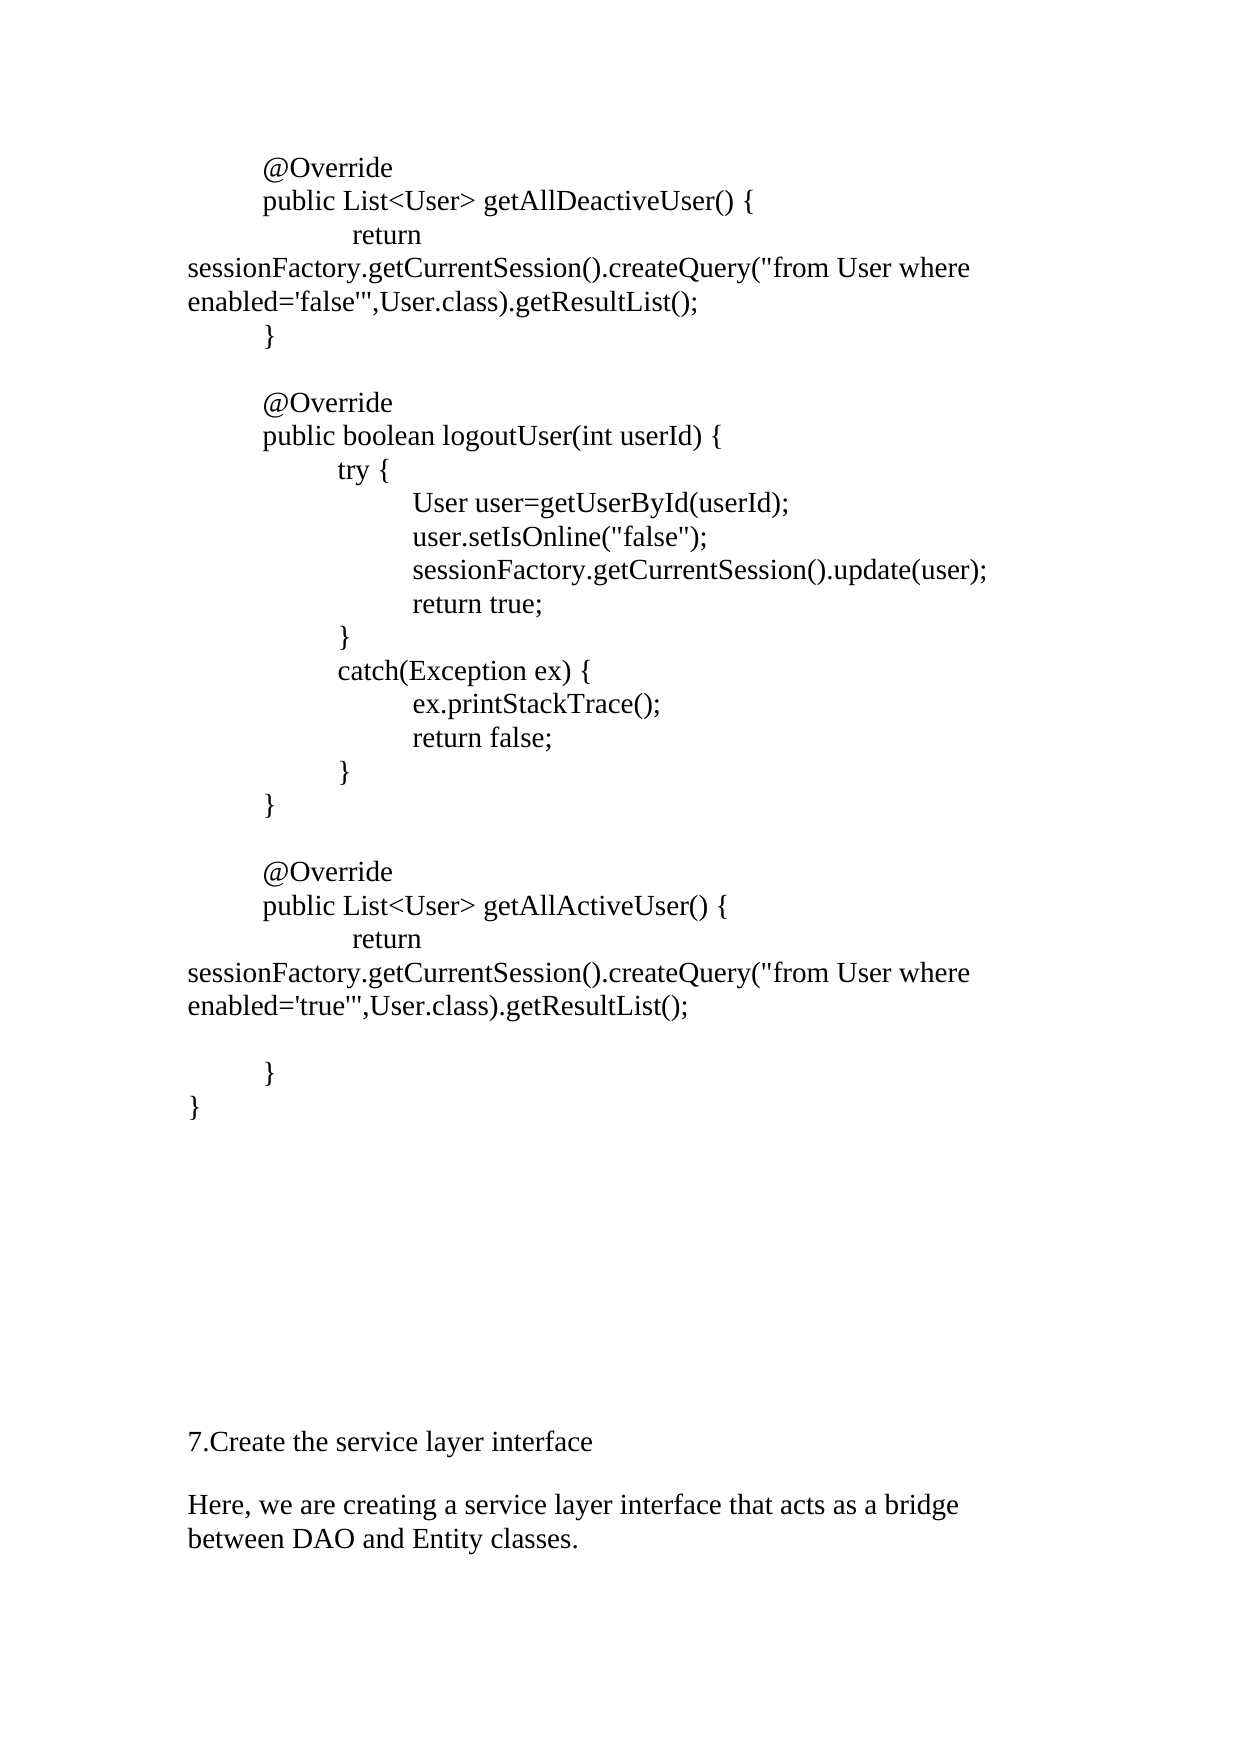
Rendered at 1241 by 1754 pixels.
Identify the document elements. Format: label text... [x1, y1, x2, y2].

list } [187, 1089, 1053, 1123]
list } [187, 318, 1053, 351]
list @Override [187, 150, 1053, 183]
list User user=getUserById(userId); [187, 485, 1053, 519]
list ex.printStackTrace(); [187, 687, 1053, 720]
list } [187, 1056, 1053, 1089]
list catch(Exception ex) { [187, 653, 1053, 687]
list return sessionFactory.getCurrentSession().createQuery("from User where enabled='true'",User.class).getResultList(); [187, 921, 1053, 1022]
list } [187, 754, 1053, 787]
list return false; [187, 720, 1053, 754]
list public List<User> getAllDeactiveUser() { [187, 183, 1053, 217]
list public List<User> getAllActiveUser() { [187, 888, 1053, 921]
list sessionFactory.getCurrentSession().update(user); [187, 552, 1053, 586]
list 7.Create the service layer interface [187, 1424, 1053, 1458]
list return sessionFactory.getCurrentSession().createQuery("from User where enabled='false'",User.class).getResultList(); [187, 217, 1053, 318]
list @Override [187, 854, 1053, 888]
list public boolean logoutUser(int userId) { [187, 418, 1053, 452]
list } [187, 619, 1053, 653]
list return true; [187, 586, 1053, 619]
list @Override [187, 385, 1053, 418]
text Here, we are creating a service layer interface that acts as a bridge between DAO and Entity classes. [187, 1487, 1053, 1554]
list user.setIsOnline("false"); [187, 519, 1053, 552]
list try { [187, 452, 1053, 485]
list } [187, 787, 1053, 821]
